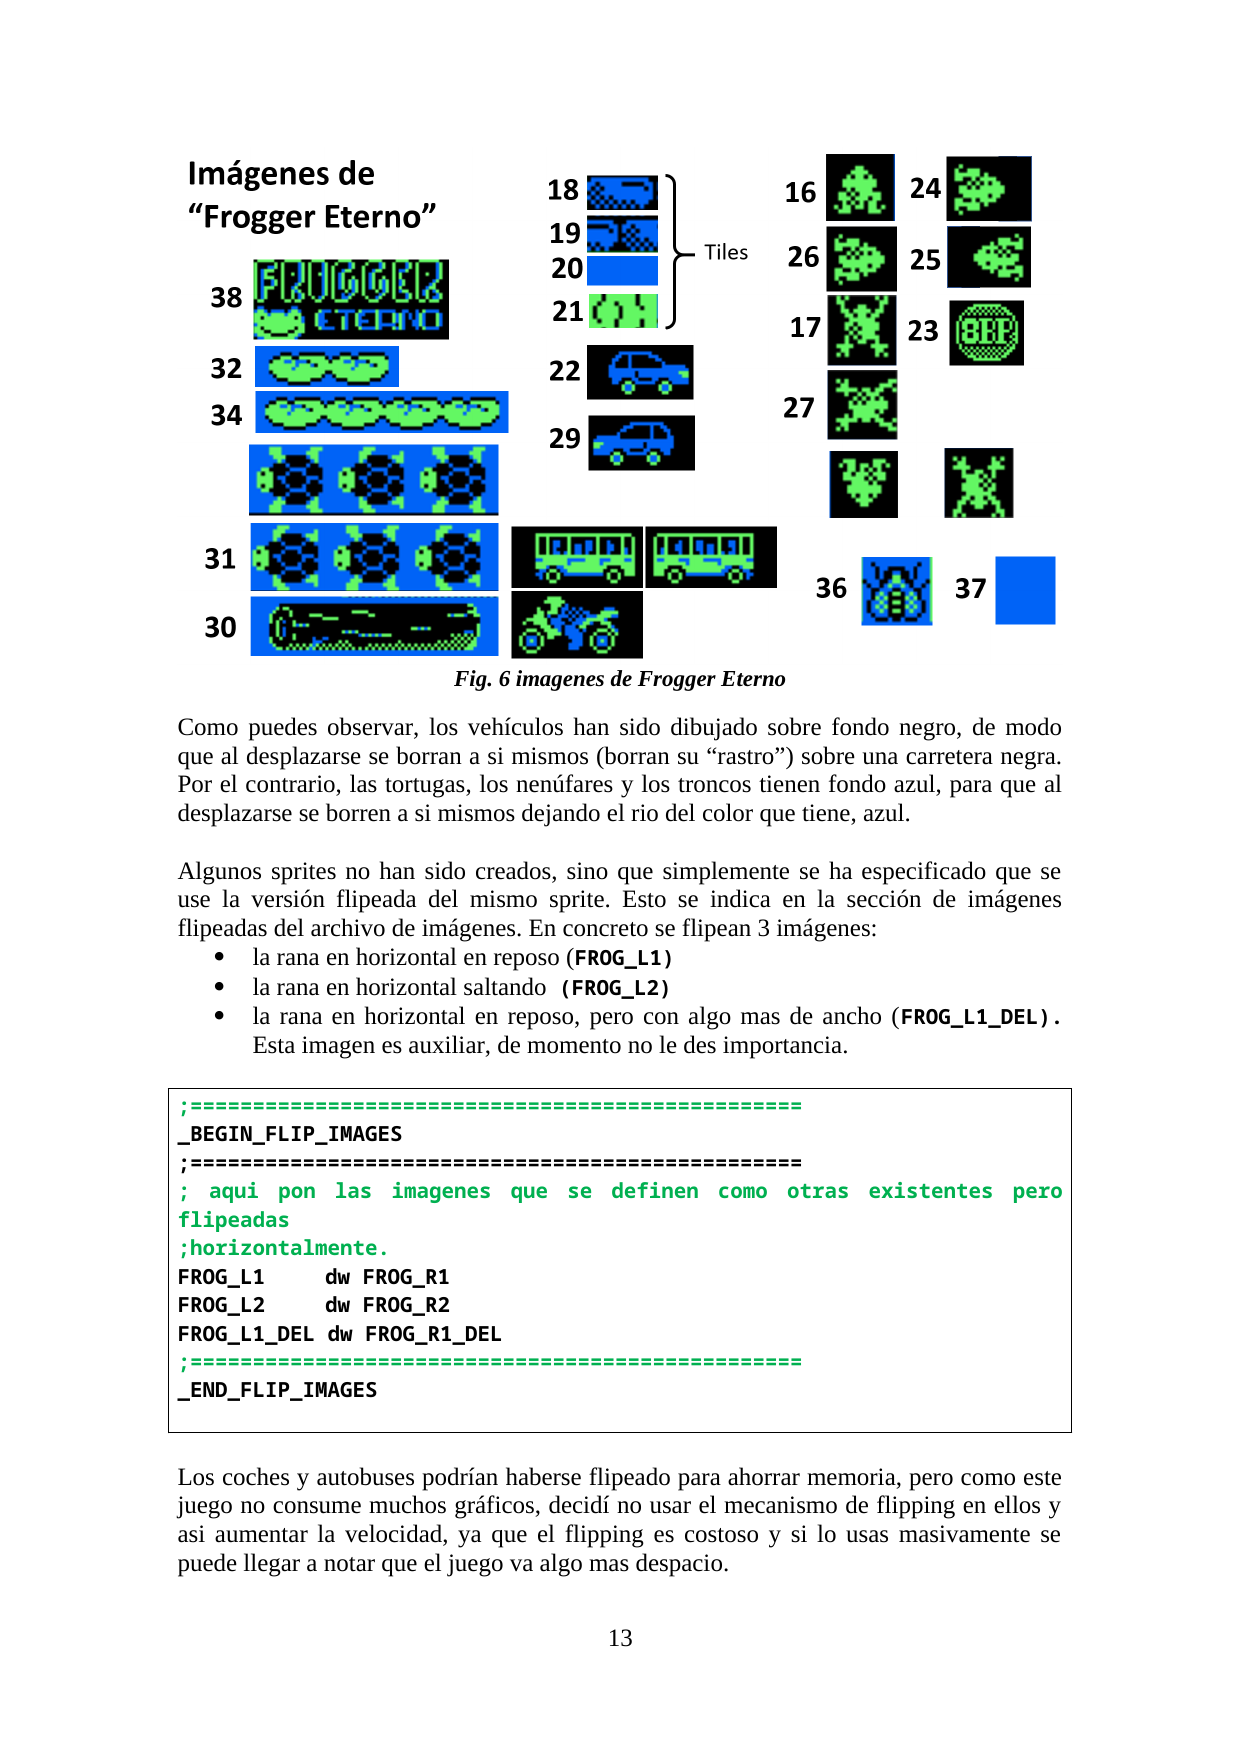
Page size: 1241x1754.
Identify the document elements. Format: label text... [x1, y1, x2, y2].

list la rana en horizontal en reposo, pero con algo mas de ancho (FROG_L1_DEL). Esta imagen es auxiliar, de momento no le des importancia. [215, 1001, 1063, 1059]
text FROG_L1_DEL dw FROG_R1_DEL [177, 1319, 1063, 1347]
text ;horizontalmente. [177, 1233, 1063, 1262]
text Algunos sprites no han sido creados, sino que simplemente se ha especificado que se use la versión flipeada del mismo sprite. Esto se indica en la sección de imágenes flipeadas del archivo de imágenes. En concreto se flipean 3 imágenes: [177, 856, 1063, 942]
text ;================================================= [177, 1148, 1063, 1176]
text _END_FLIP_IMAGES [177, 1376, 1063, 1404]
text ; aqui pon las imagenes que se definen como otras existentes pero flipeadas [177, 1176, 1063, 1233]
text _BEGIN_FLIP_IMAGES [177, 1119, 1063, 1148]
text ;================================================= [169, 1089, 1071, 1119]
list la rana en horizontal en reposo (FROG_L1) [215, 942, 1063, 972]
list la rana en horizontal saltando (FROG_L2) [215, 972, 1063, 1001]
text Como puedes observar, los vehículos han sido dibujado sobre fondo negro, de modo que al desplazarse se borran a si mismos (borran su “rastro”) sobre una carretera negra. Por el contrario, las tortugas, los nenúfares y los troncos tienen fondo azul, para que al desplazarse se borren a si mismos dejando el rio del color que tiene, azul. [177, 712, 1063, 827]
text FROG_L1 dw FROG_R1 [177, 1262, 1063, 1290]
text Los coches y autobuses podrían haberse flipeado para ahorrar memoria, pero como este juego no consume muchos gráficos, decidí no usar el mecanismo de flipping en ellos y asi aumentar la velocidad, ya que el flipping es costoso y si lo usas masivamente se puede llegar a notar que el juego va algo mas despacio. [177, 1462, 1063, 1577]
text Fig. 6 imagenes de Frogger Eterno [177, 665, 1063, 691]
picture [177, 147, 1063, 665]
text FROG_L2 dw FROG_R2 [177, 1290, 1063, 1319]
text ;================================================= [177, 1347, 1063, 1376]
